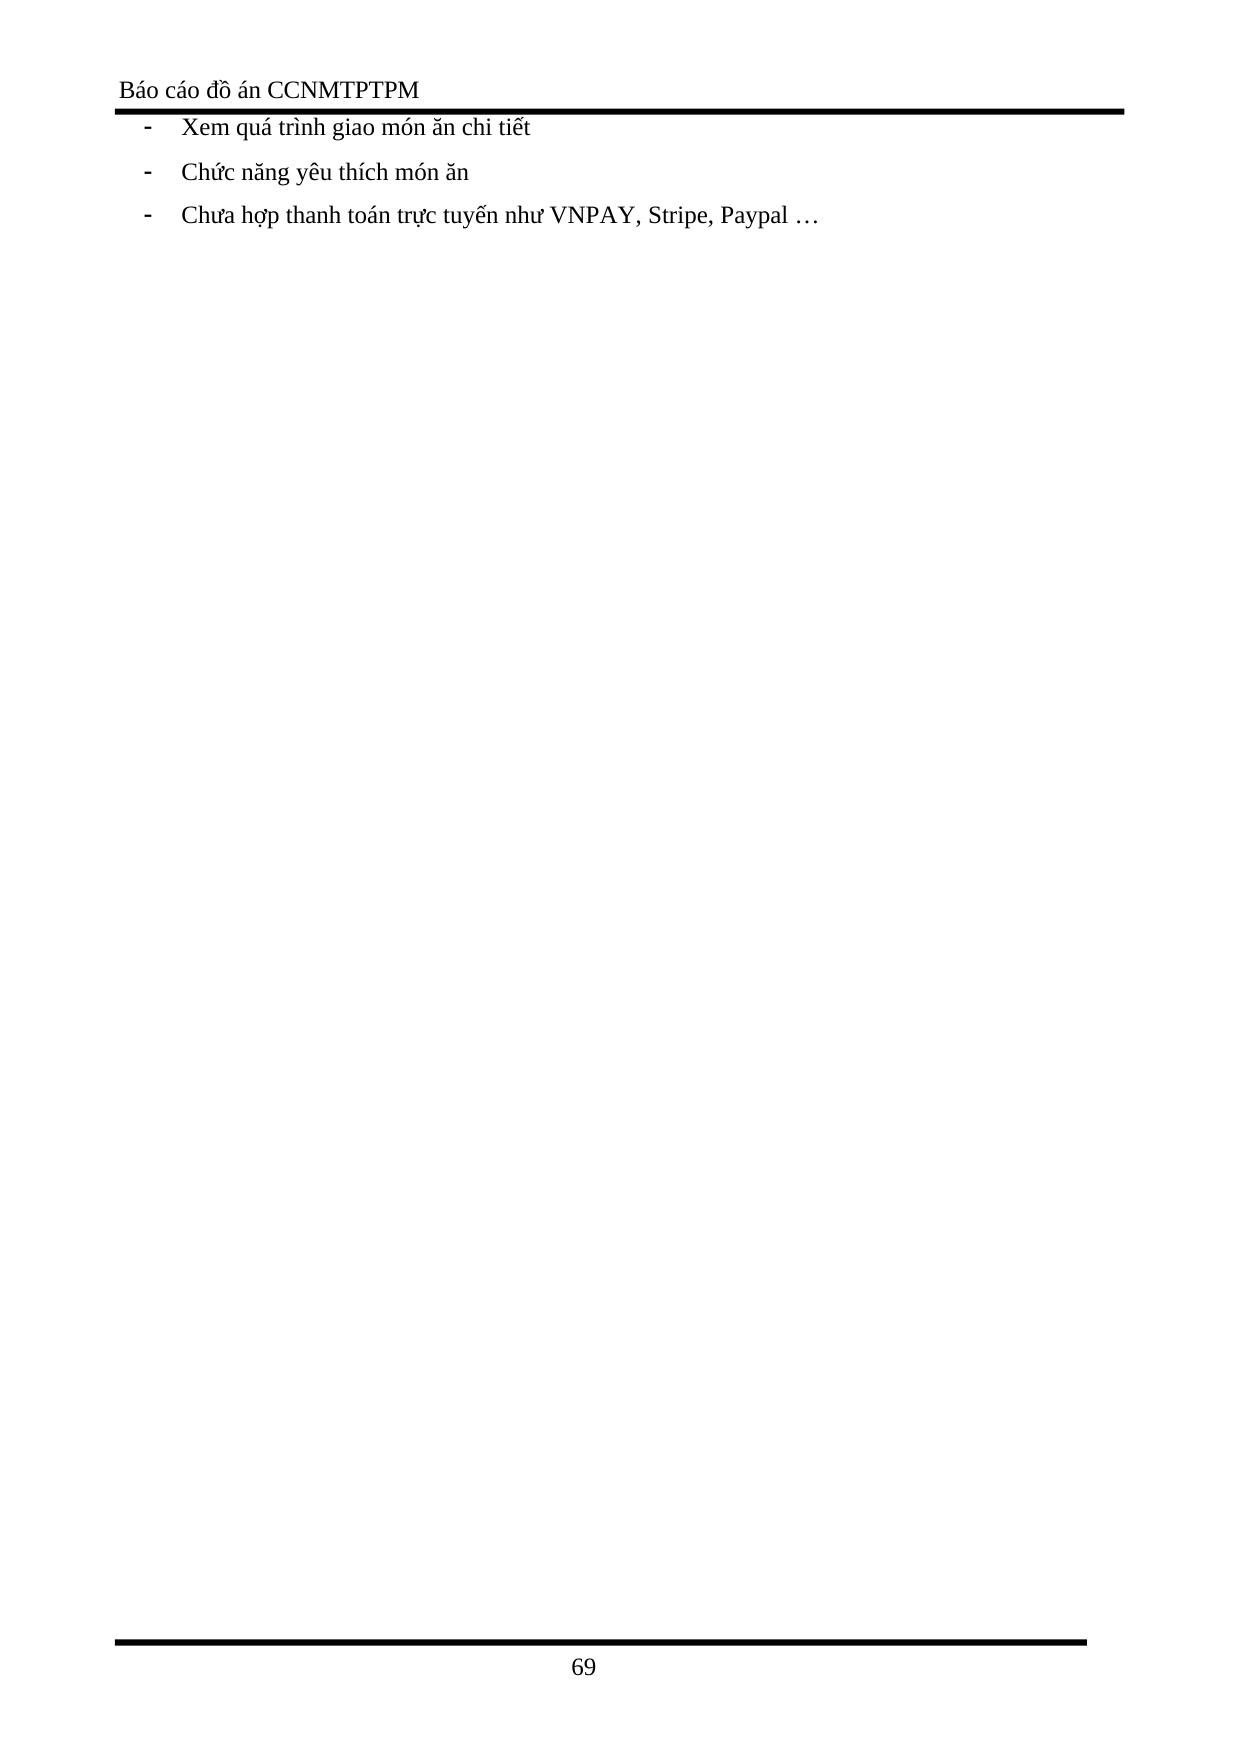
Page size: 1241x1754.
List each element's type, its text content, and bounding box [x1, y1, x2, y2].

list Chức năng yêu thích món ăn [144, 157, 1163, 185]
list Xem quá trình giao món ăn chi tiết [144, 112, 1163, 141]
list Chưa hợp thanh toán trực tuyến như VNPAY, Stripe, Paypal … [144, 201, 1163, 229]
